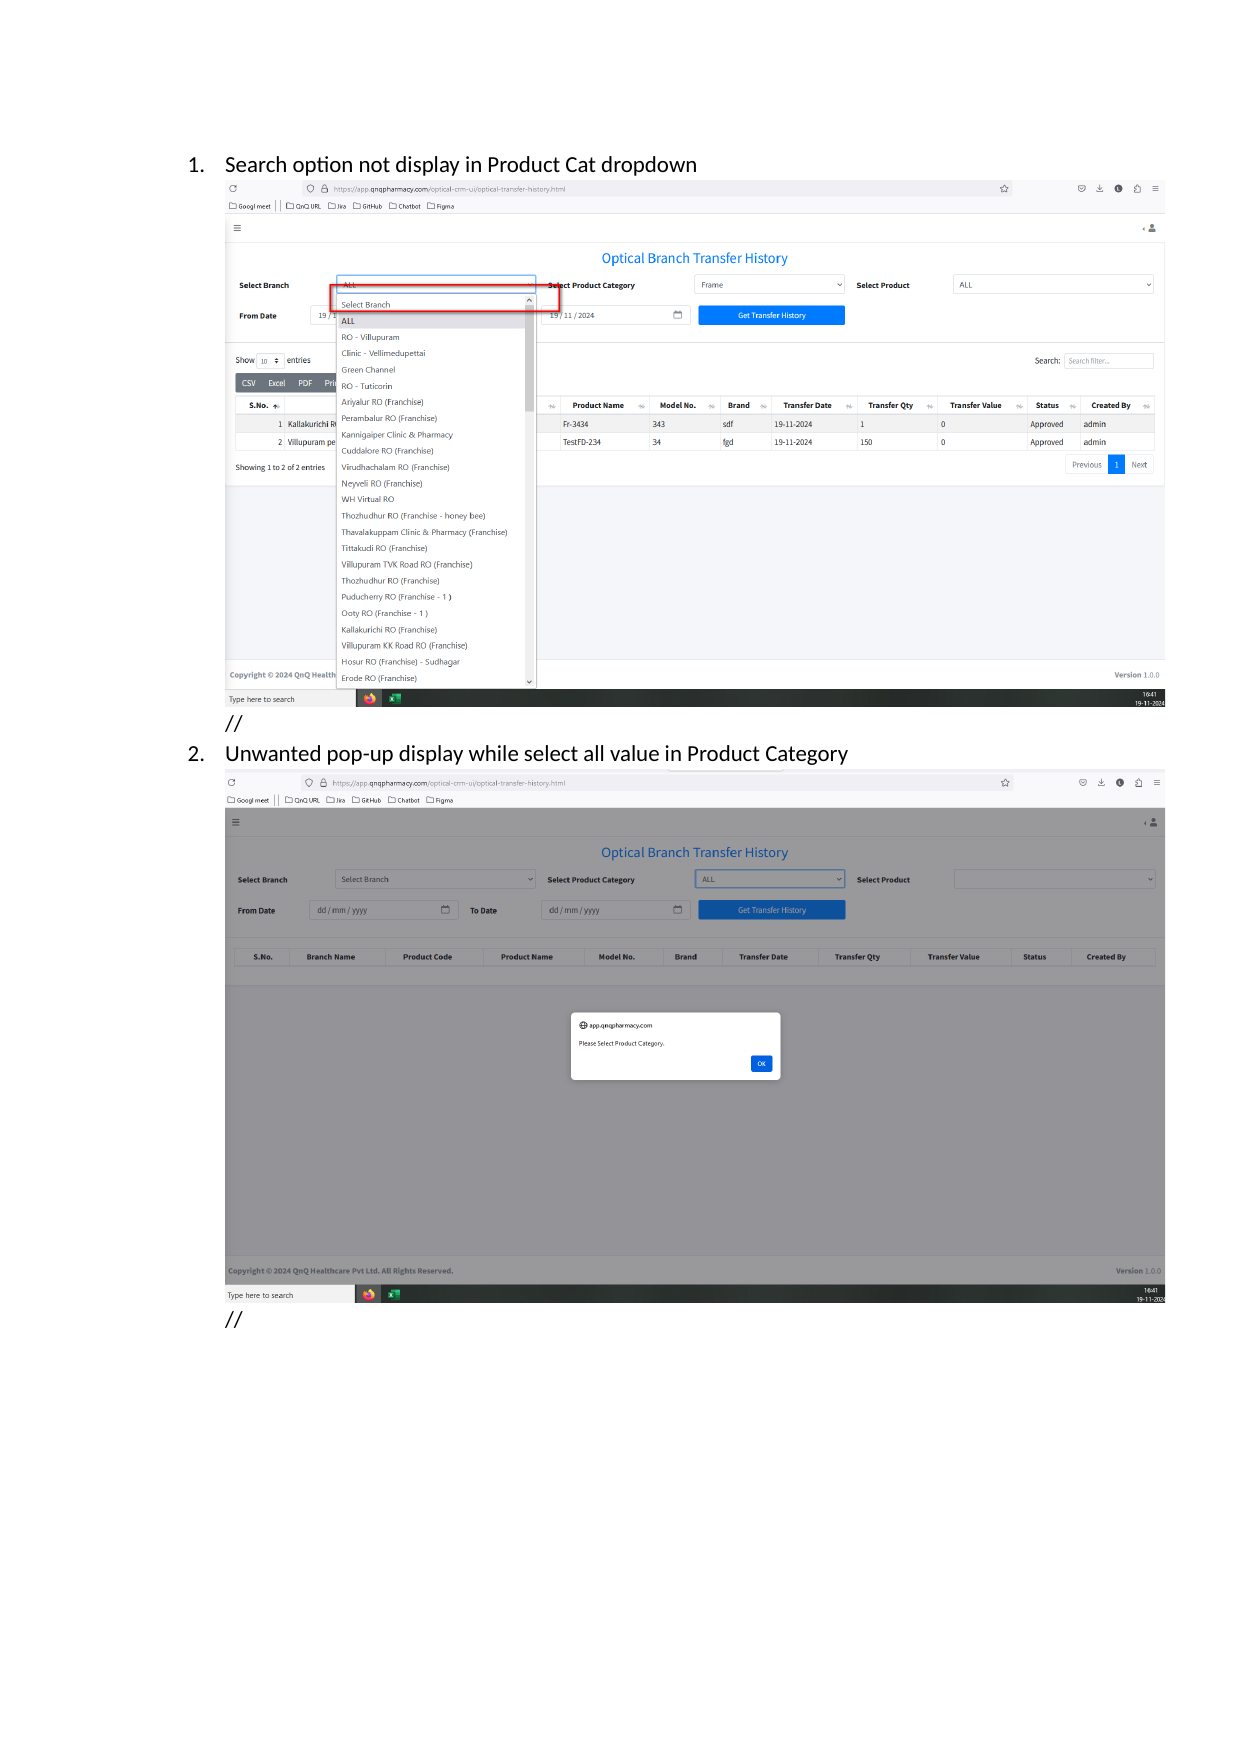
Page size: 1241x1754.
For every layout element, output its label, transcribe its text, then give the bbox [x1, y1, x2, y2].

picture [225, 769, 1166, 1303]
picture [225, 180, 1166, 707]
